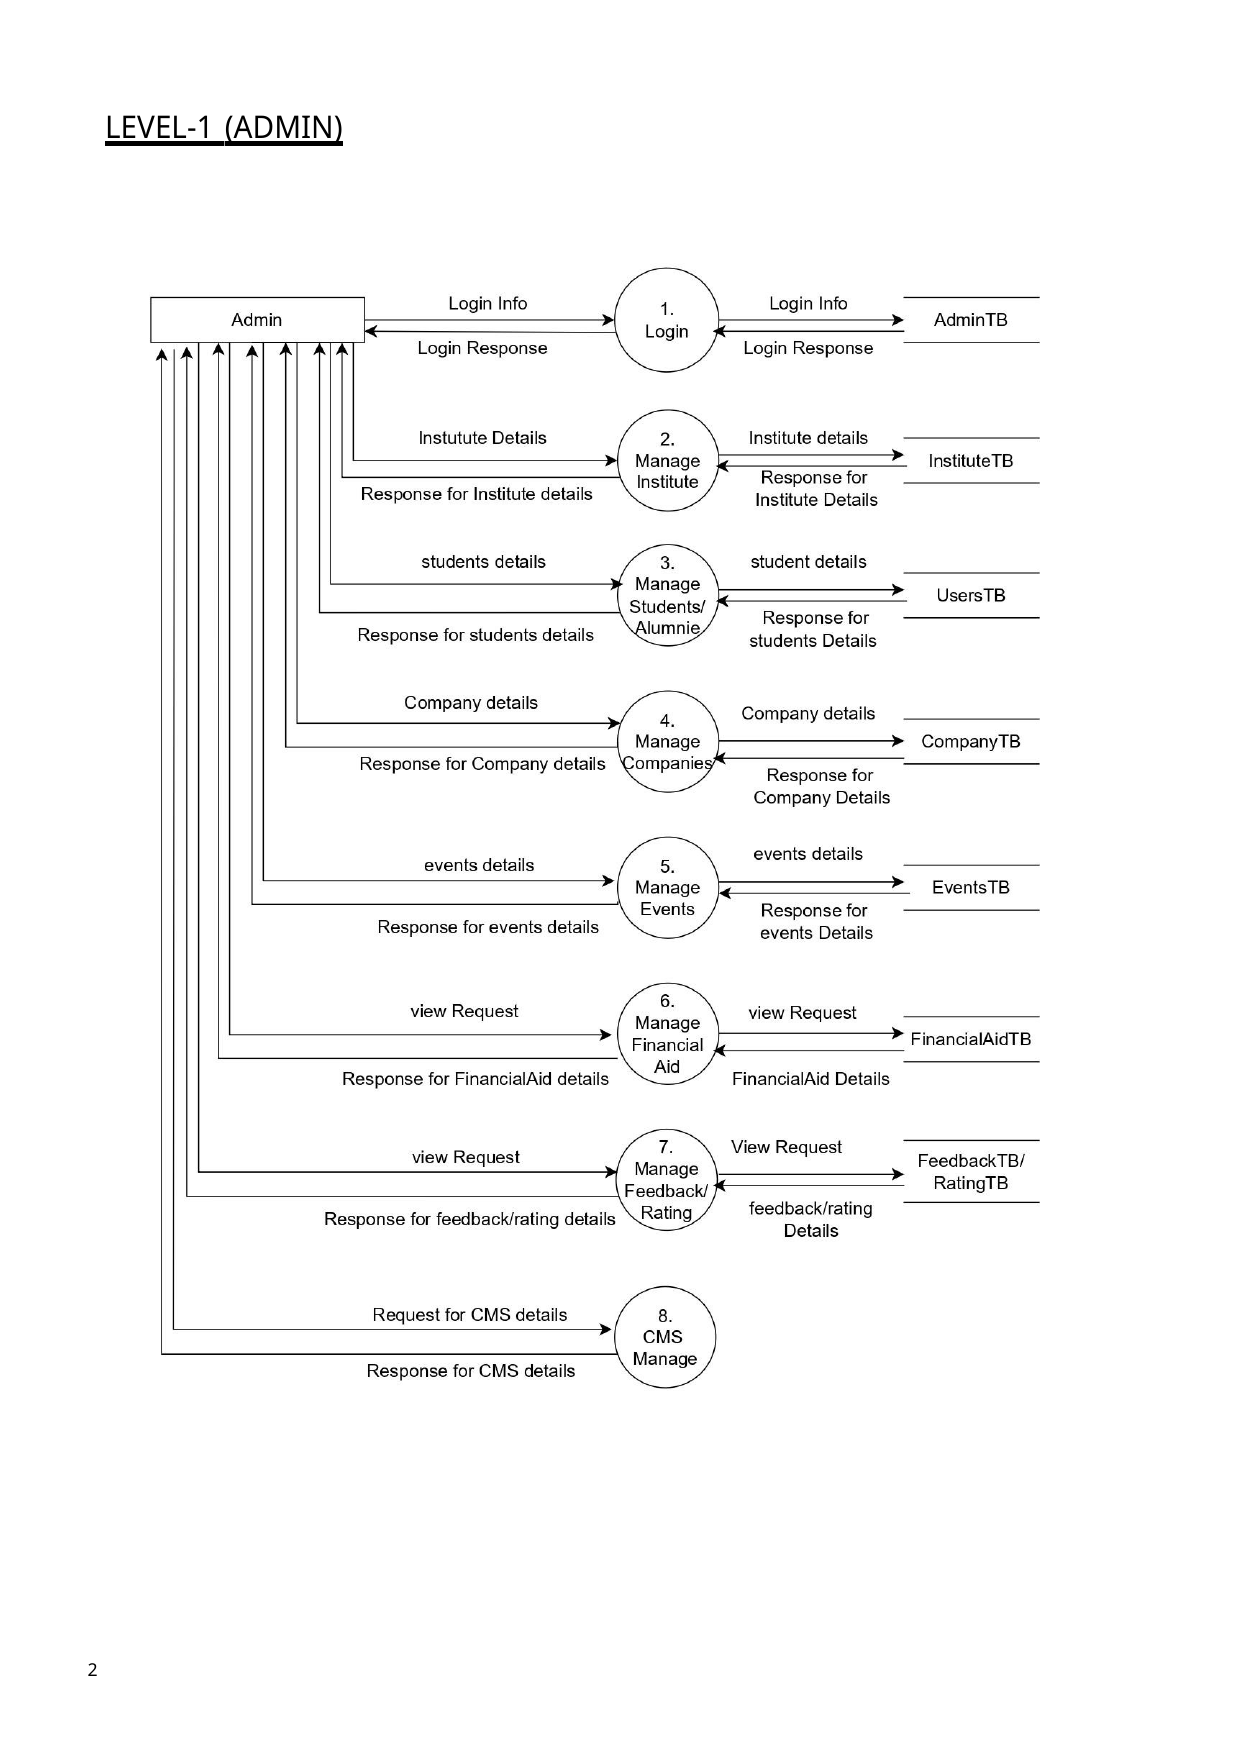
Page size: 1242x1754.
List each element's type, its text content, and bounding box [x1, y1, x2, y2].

picture [149, 263, 1040, 1391]
text LEVEL-1 (ADMIN) [105, 105, 1185, 148]
